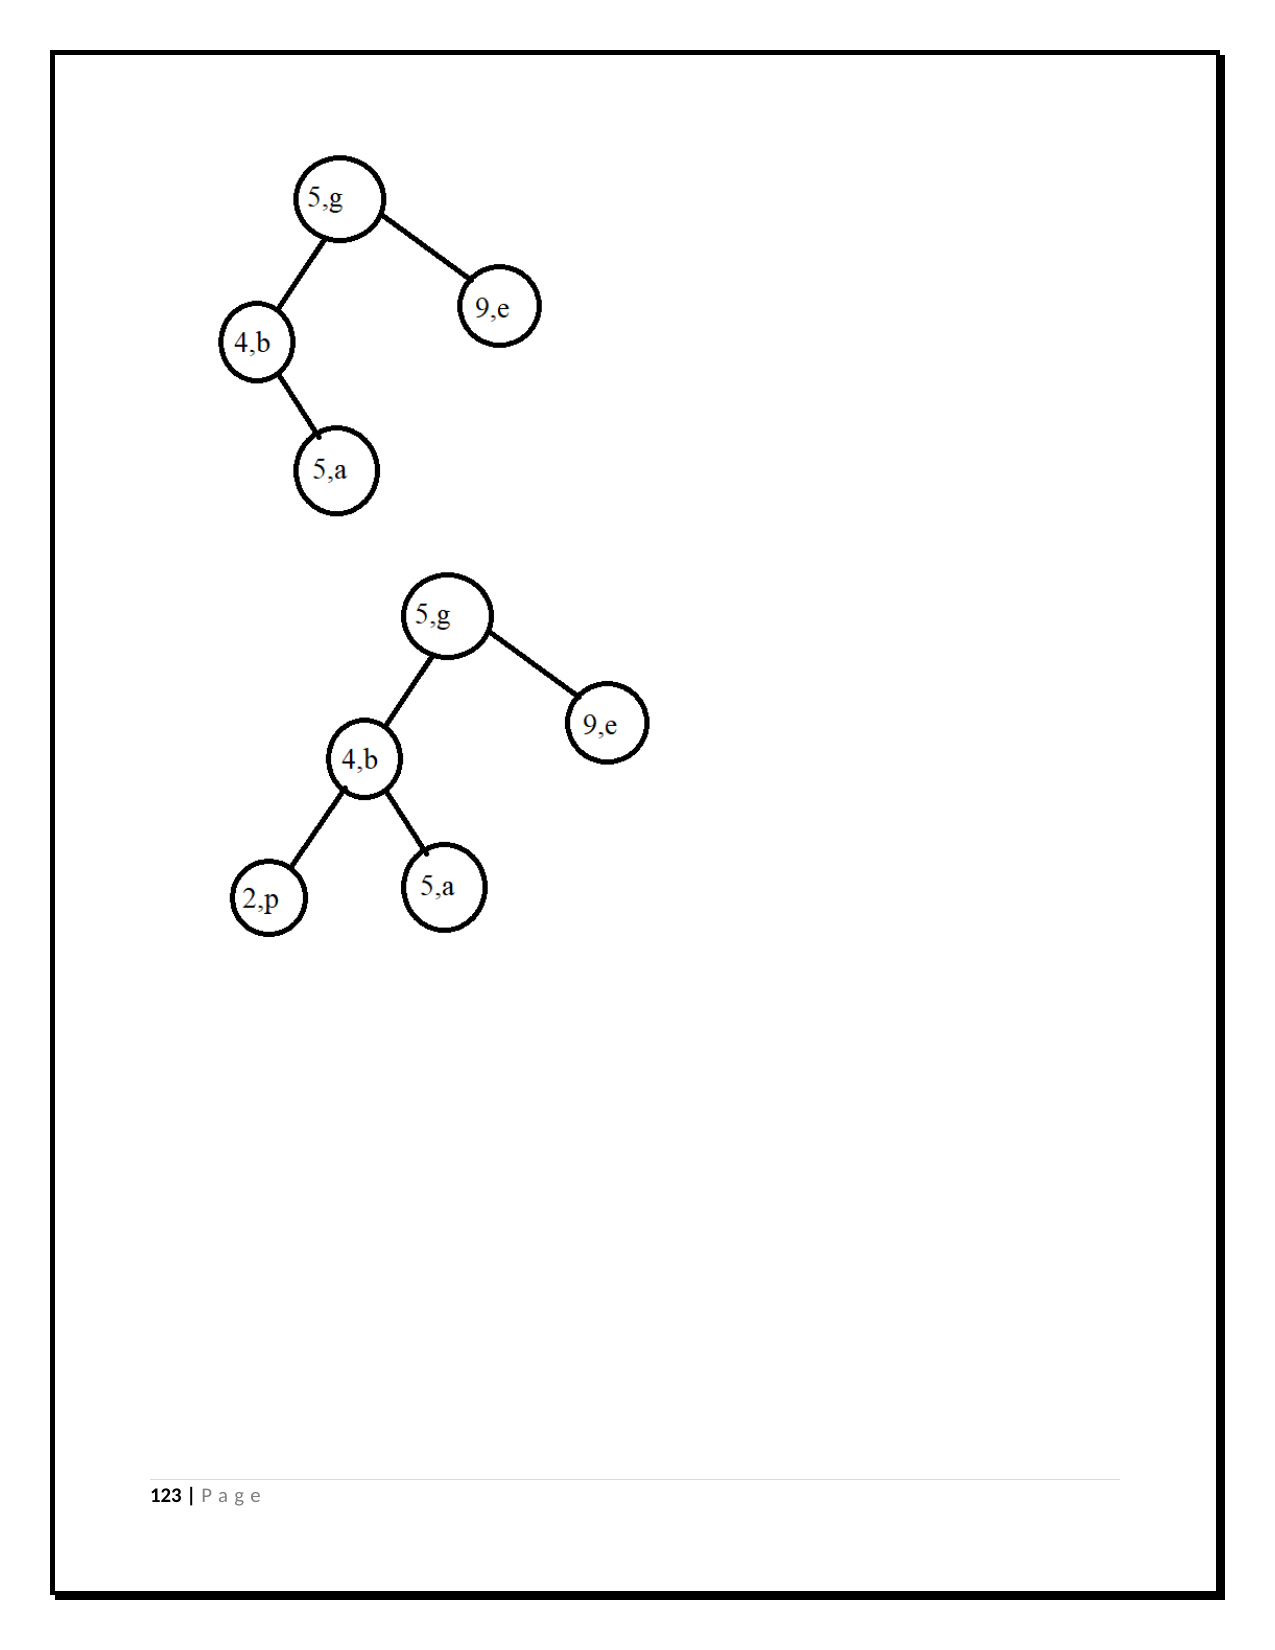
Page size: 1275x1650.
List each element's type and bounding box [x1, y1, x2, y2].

picture [187, 150, 642, 554]
picture [187, 565, 755, 983]
